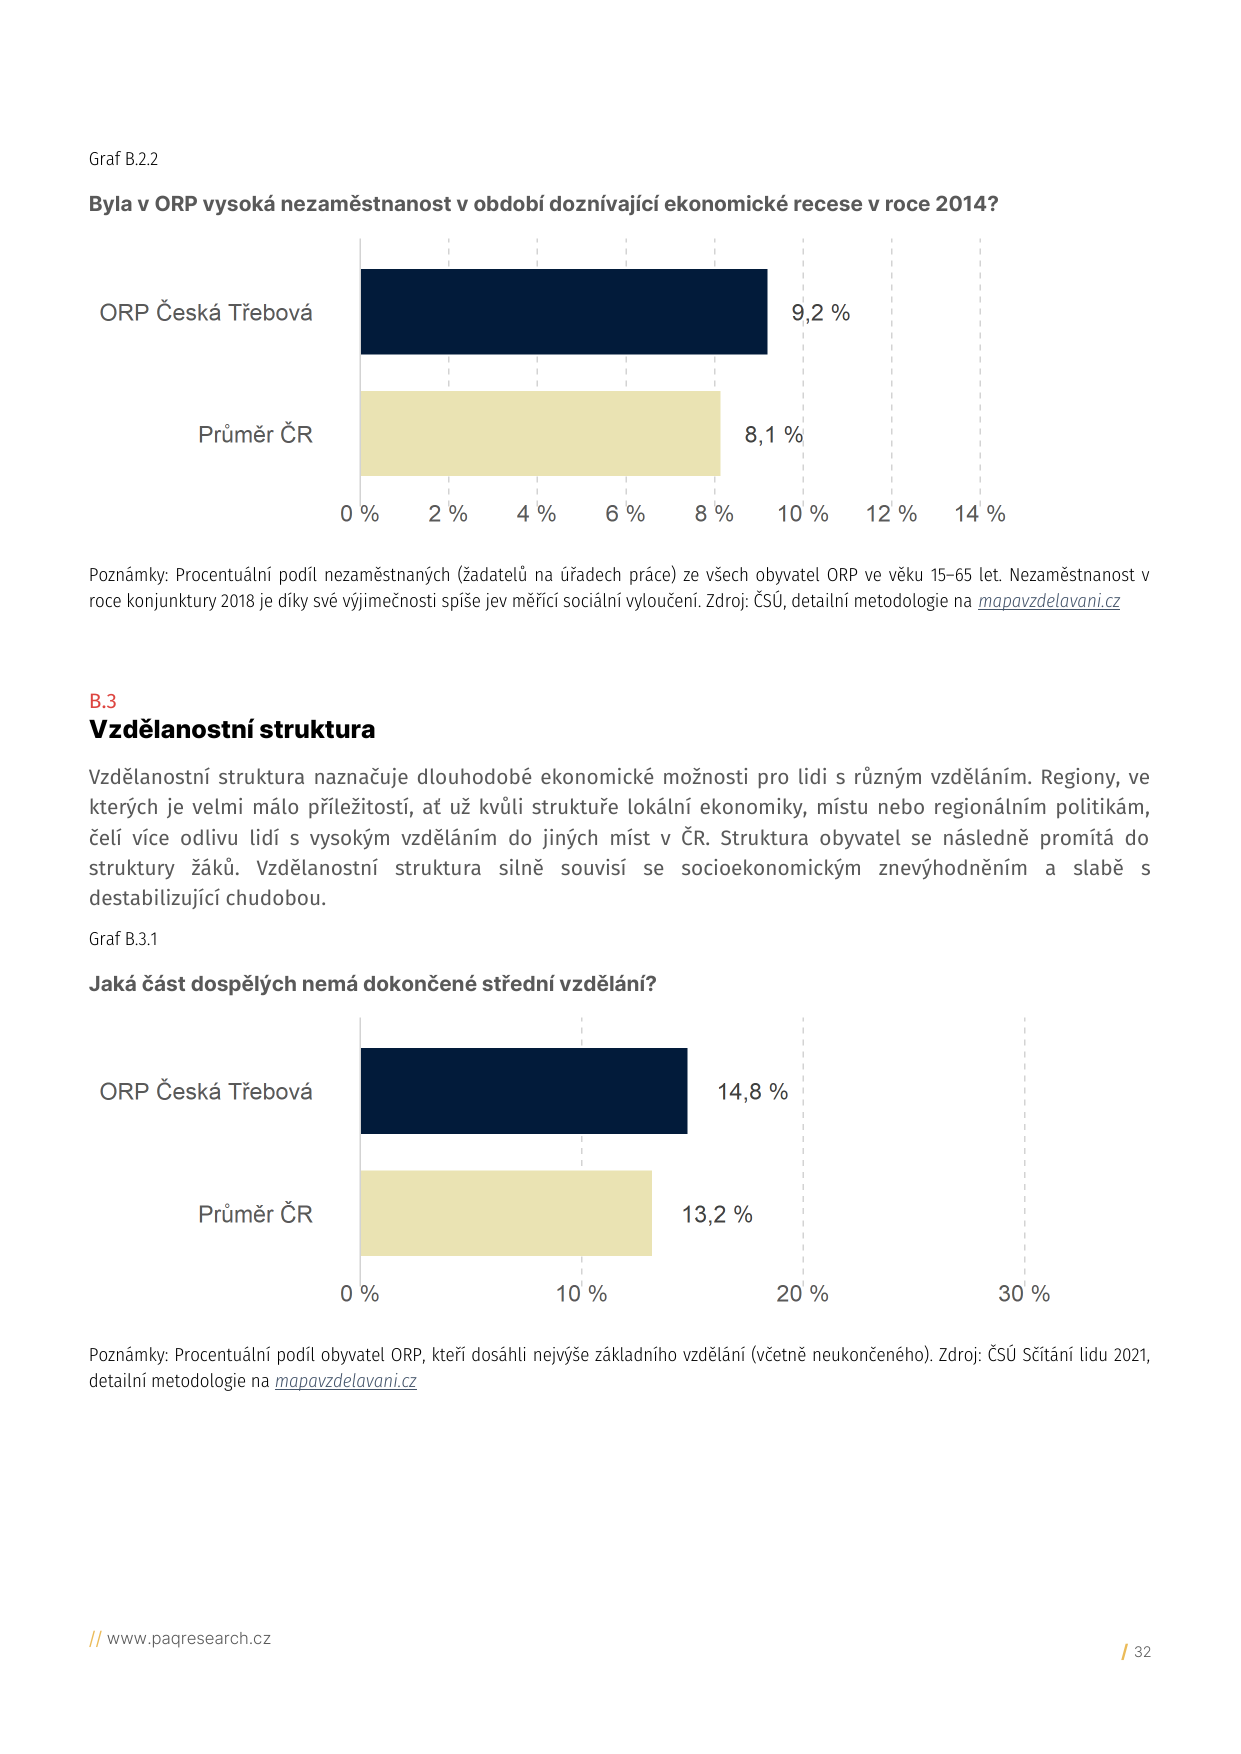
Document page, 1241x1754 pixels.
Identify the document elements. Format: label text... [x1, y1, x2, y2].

text Graf B.3.1 [89, 927, 1152, 950]
text Vzdělanostní struktura naznačuje dlouhodobé ekonomické možnosti pro lidi s různým vzděláním. Regiony, ve kterých je velmi málo příležitostí, ať už kvůli struktuře lokální ekonomiky, místu nebo regionálním politikám, čelí více odlivu lidí s vysokým vzděláním do jiných míst v ČR. Struktura obyvatel se následně promítá do struktury žáků. Vzdělanostní struktura silně souvisí se socioekonomickým znevýhodněním a slabě s destabilizující chudobou. [89, 760, 1152, 911]
text Jaká část dospělých nemá dokončené střední vzdělání? [89, 966, 1152, 996]
picture [88, 996, 1139, 1328]
text B.3 [89, 684, 1152, 714]
text Graf B.2.2 [89, 148, 1152, 170]
text Byla v ORP vysoká nezaměstnanost v období doznívající ekonomické recese v roce 2014? [89, 186, 1152, 216]
picture [88, 216, 1139, 548]
text Poznámky: Procentuální podíl nezaměstnaných (žadatelů na úřadech práce) ze všech obyvatel ORP ve věku 15–65 let. Nezaměstnanost v roce konjunktury 2018 je díky své výjimečnosti spíše jev měřící sociální vyloučení. Zdroj: ČSÚ, detailní metodologie na mapavzdelavani.cz [89, 564, 1152, 613]
text Poznámky: Procentuální podíl obyvatel ORP, kteří dosáhli nejvýše základního vzdělání (včetně neukončeného). Zdroj: ČSÚ Sčítání lidu 2021, detailní metodologie na mapavzdelavani.cz [89, 1344, 1152, 1392]
subtitle Vzdělanostní struktura [89, 714, 1152, 744]
